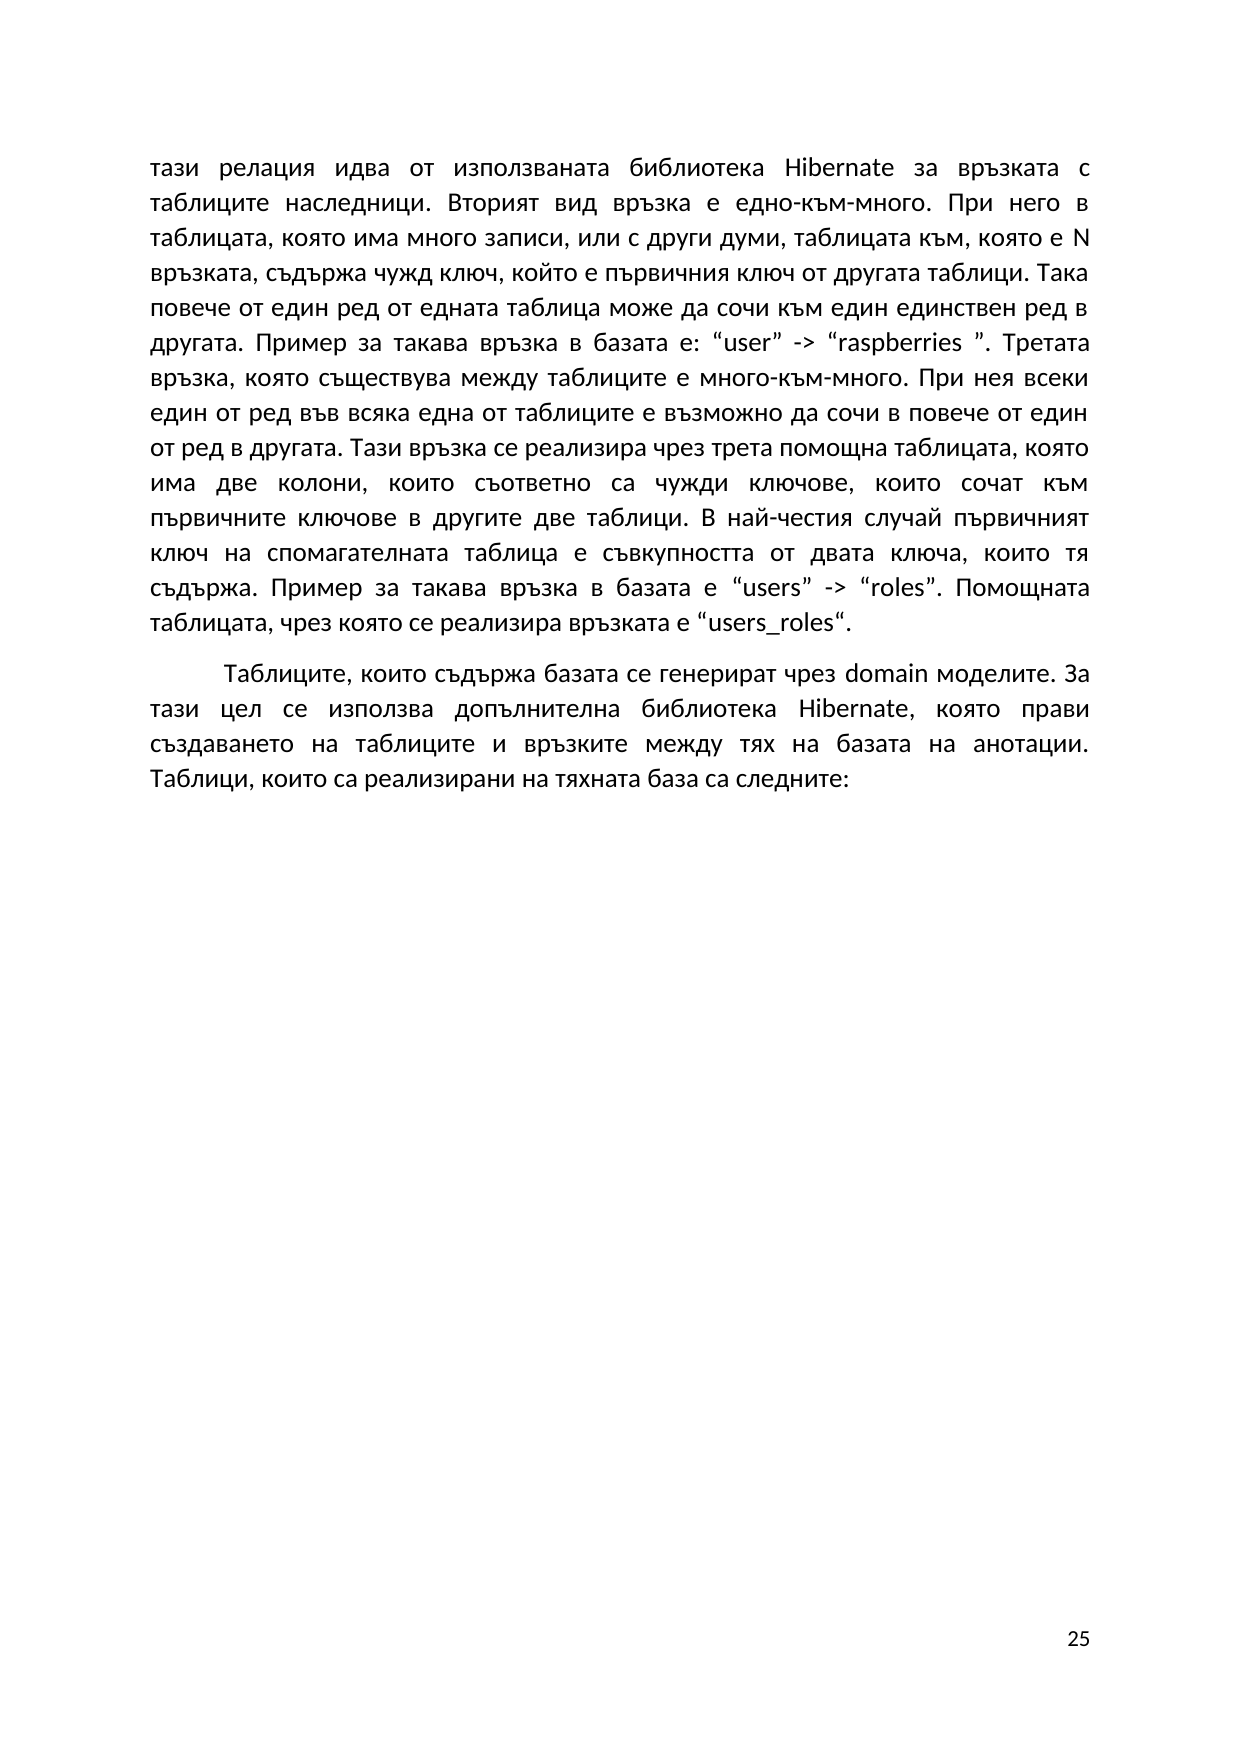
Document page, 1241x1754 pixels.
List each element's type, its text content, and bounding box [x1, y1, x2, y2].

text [150, 150, 1090, 638]
text Таблиците, които съдържа базата се генерират чрез domain моделите. За тази цел се използва допълнителна библиотека Hibernate, която прави създаването на таблиците и връзките между тях на базата на анотации. Таблици, които са реализирани на тяхната база са следните: [150, 657, 1090, 795]
